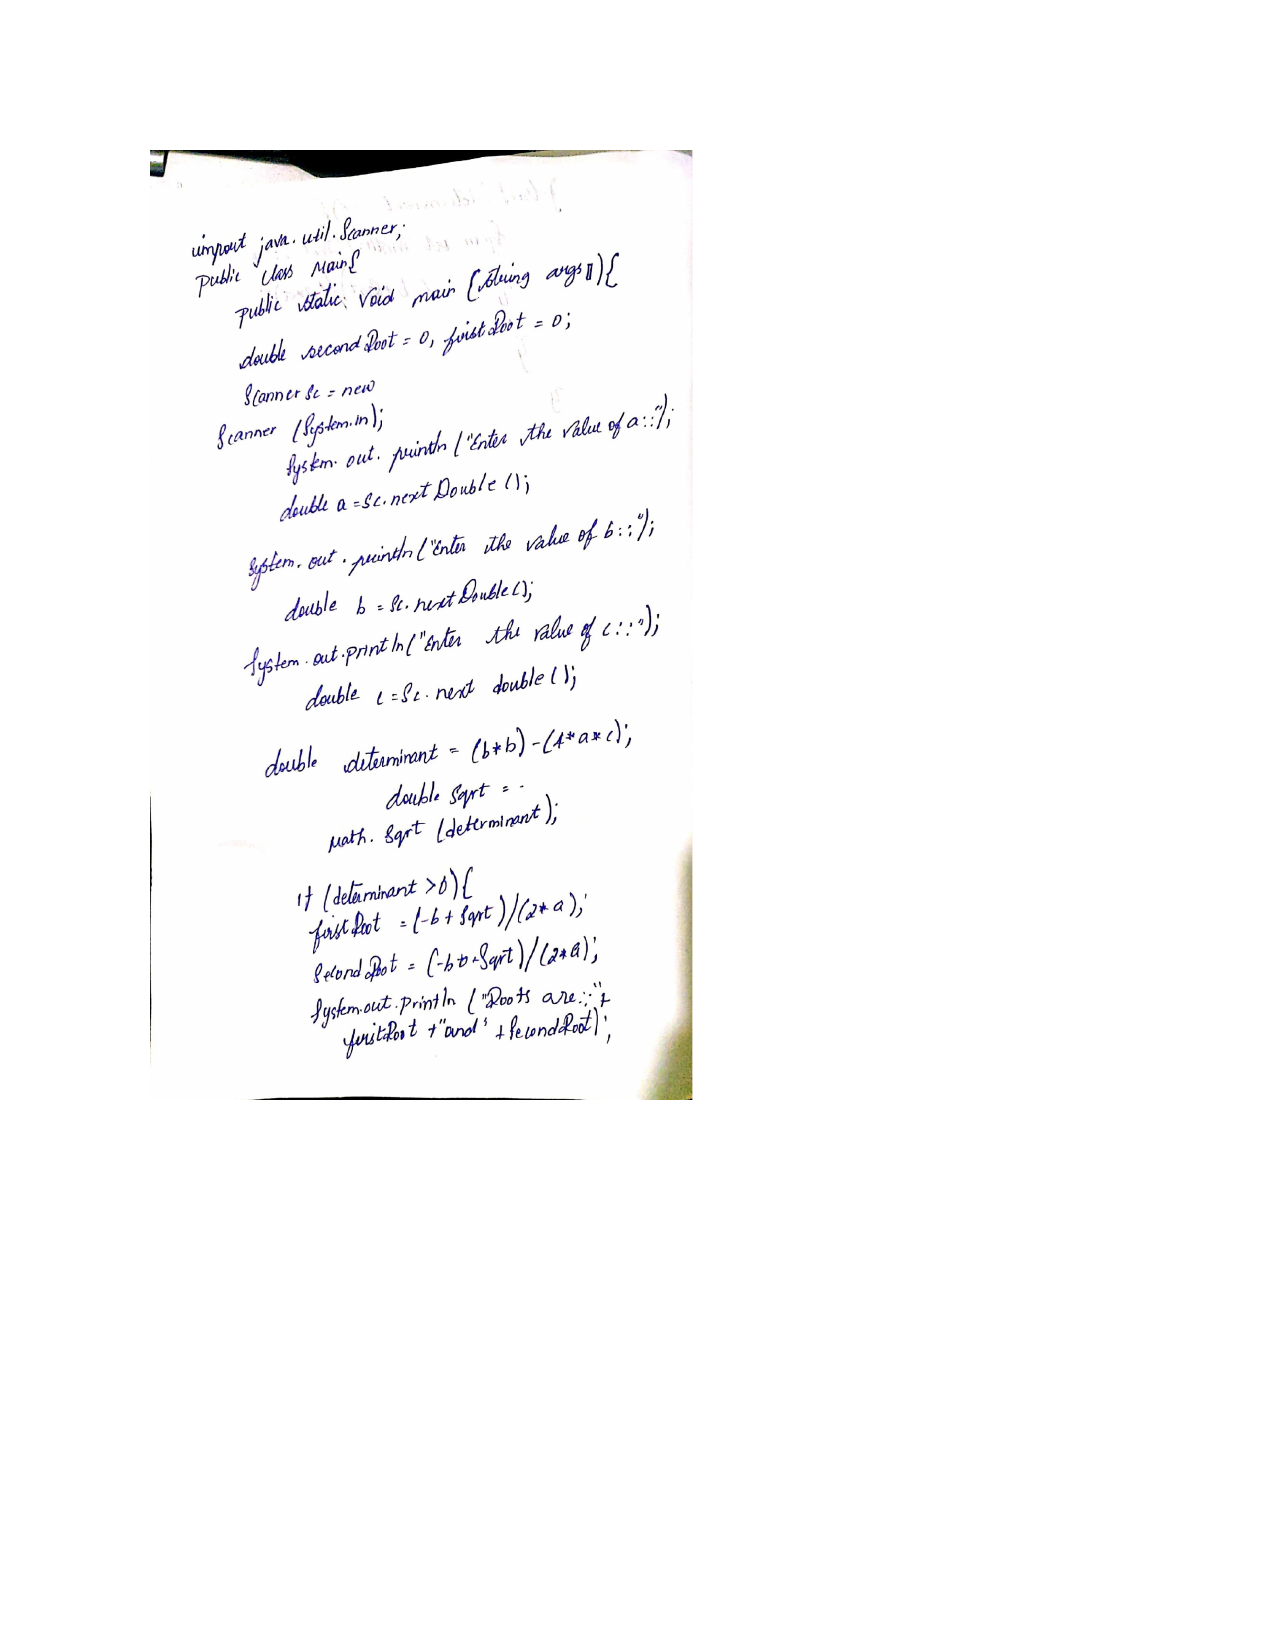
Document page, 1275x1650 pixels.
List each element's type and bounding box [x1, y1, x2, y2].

picture [150, 150, 693, 1100]
